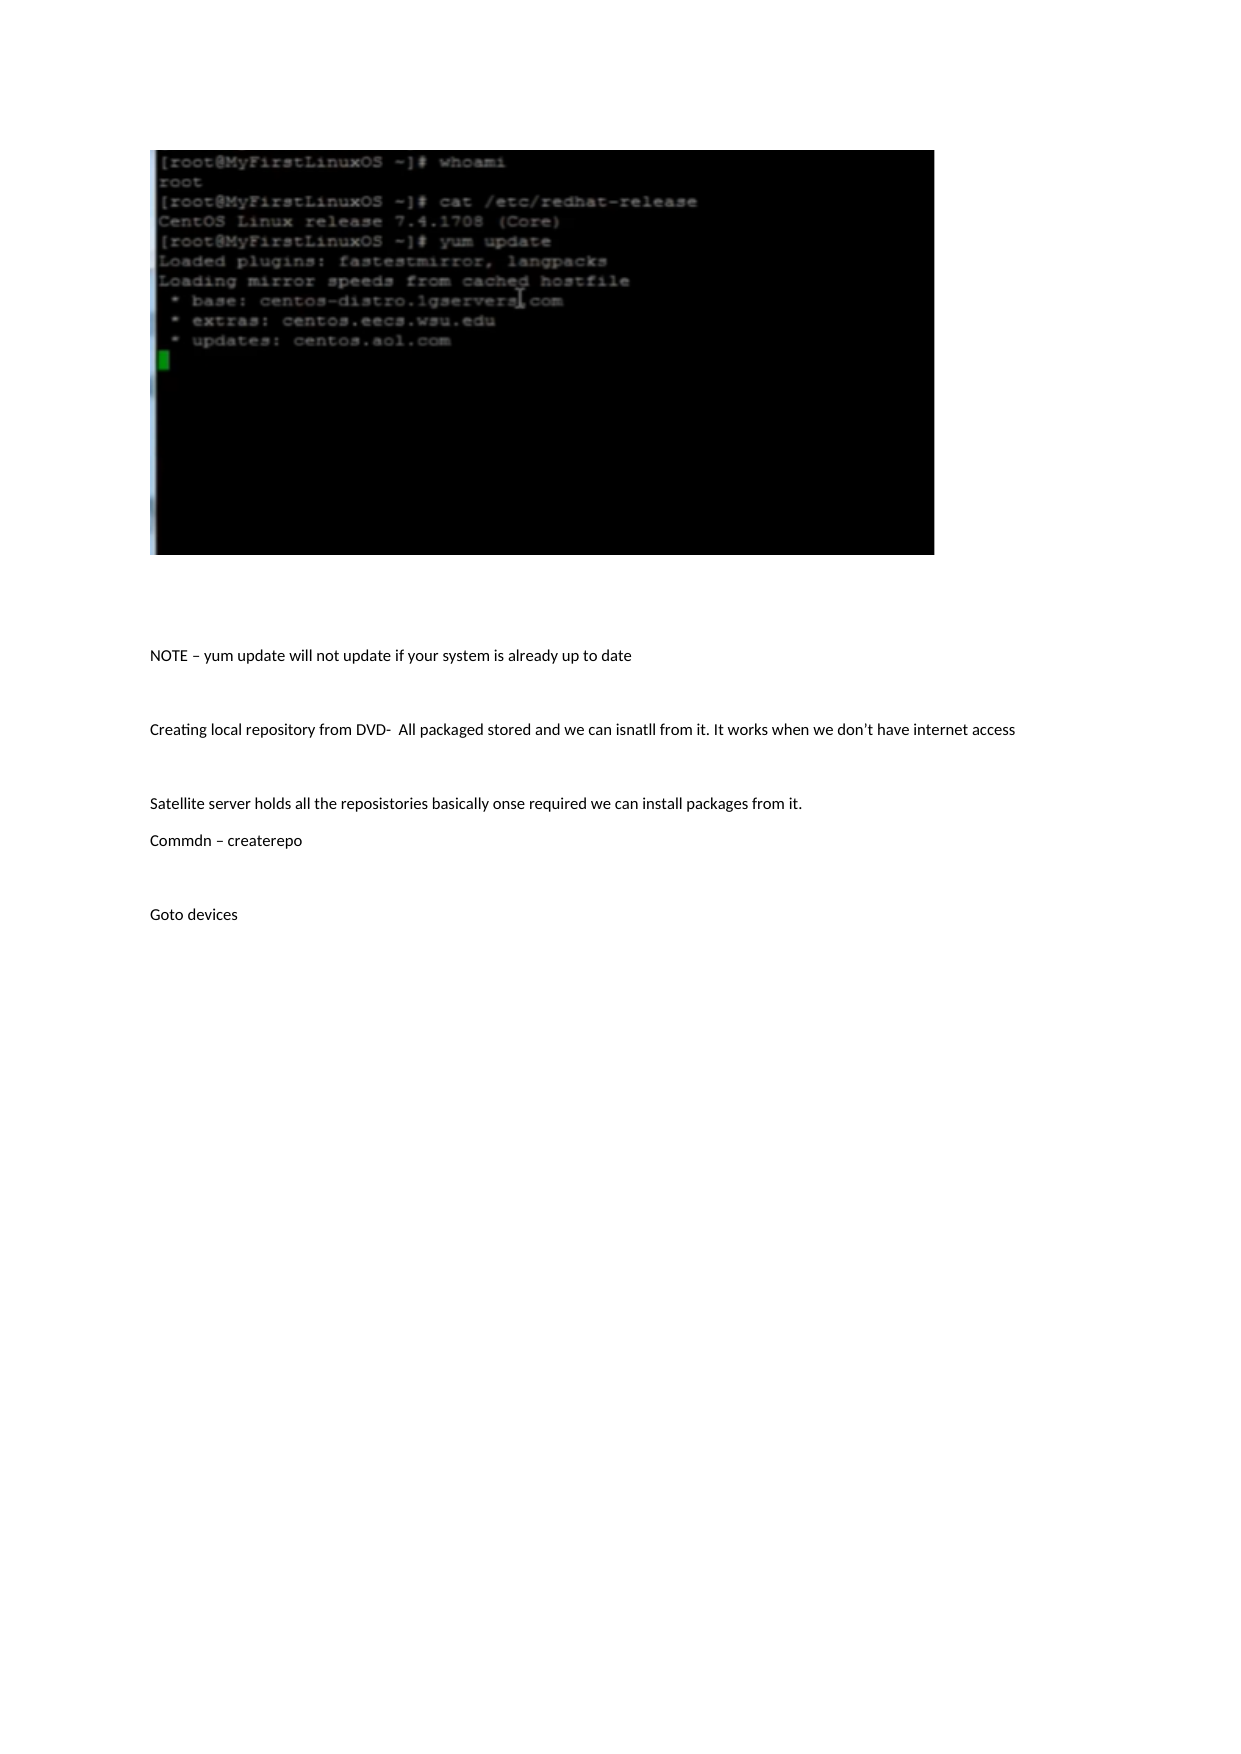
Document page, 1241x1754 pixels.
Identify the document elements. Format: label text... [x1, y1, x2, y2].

text Satellite server holds all the reposistories basically onse required we can install packages from it. [150, 793, 1090, 813]
text Goto devices [150, 904, 1090, 924]
picture [150, 150, 935, 555]
text Commdn – createrepo [150, 830, 1090, 851]
text Creating local repository from DVD- All packaged stored and we can isnatll from it. It works when we don’t have internet access [150, 719, 1090, 739]
text NOTE – yum update will not update if your system is already up to date [150, 645, 1090, 666]
